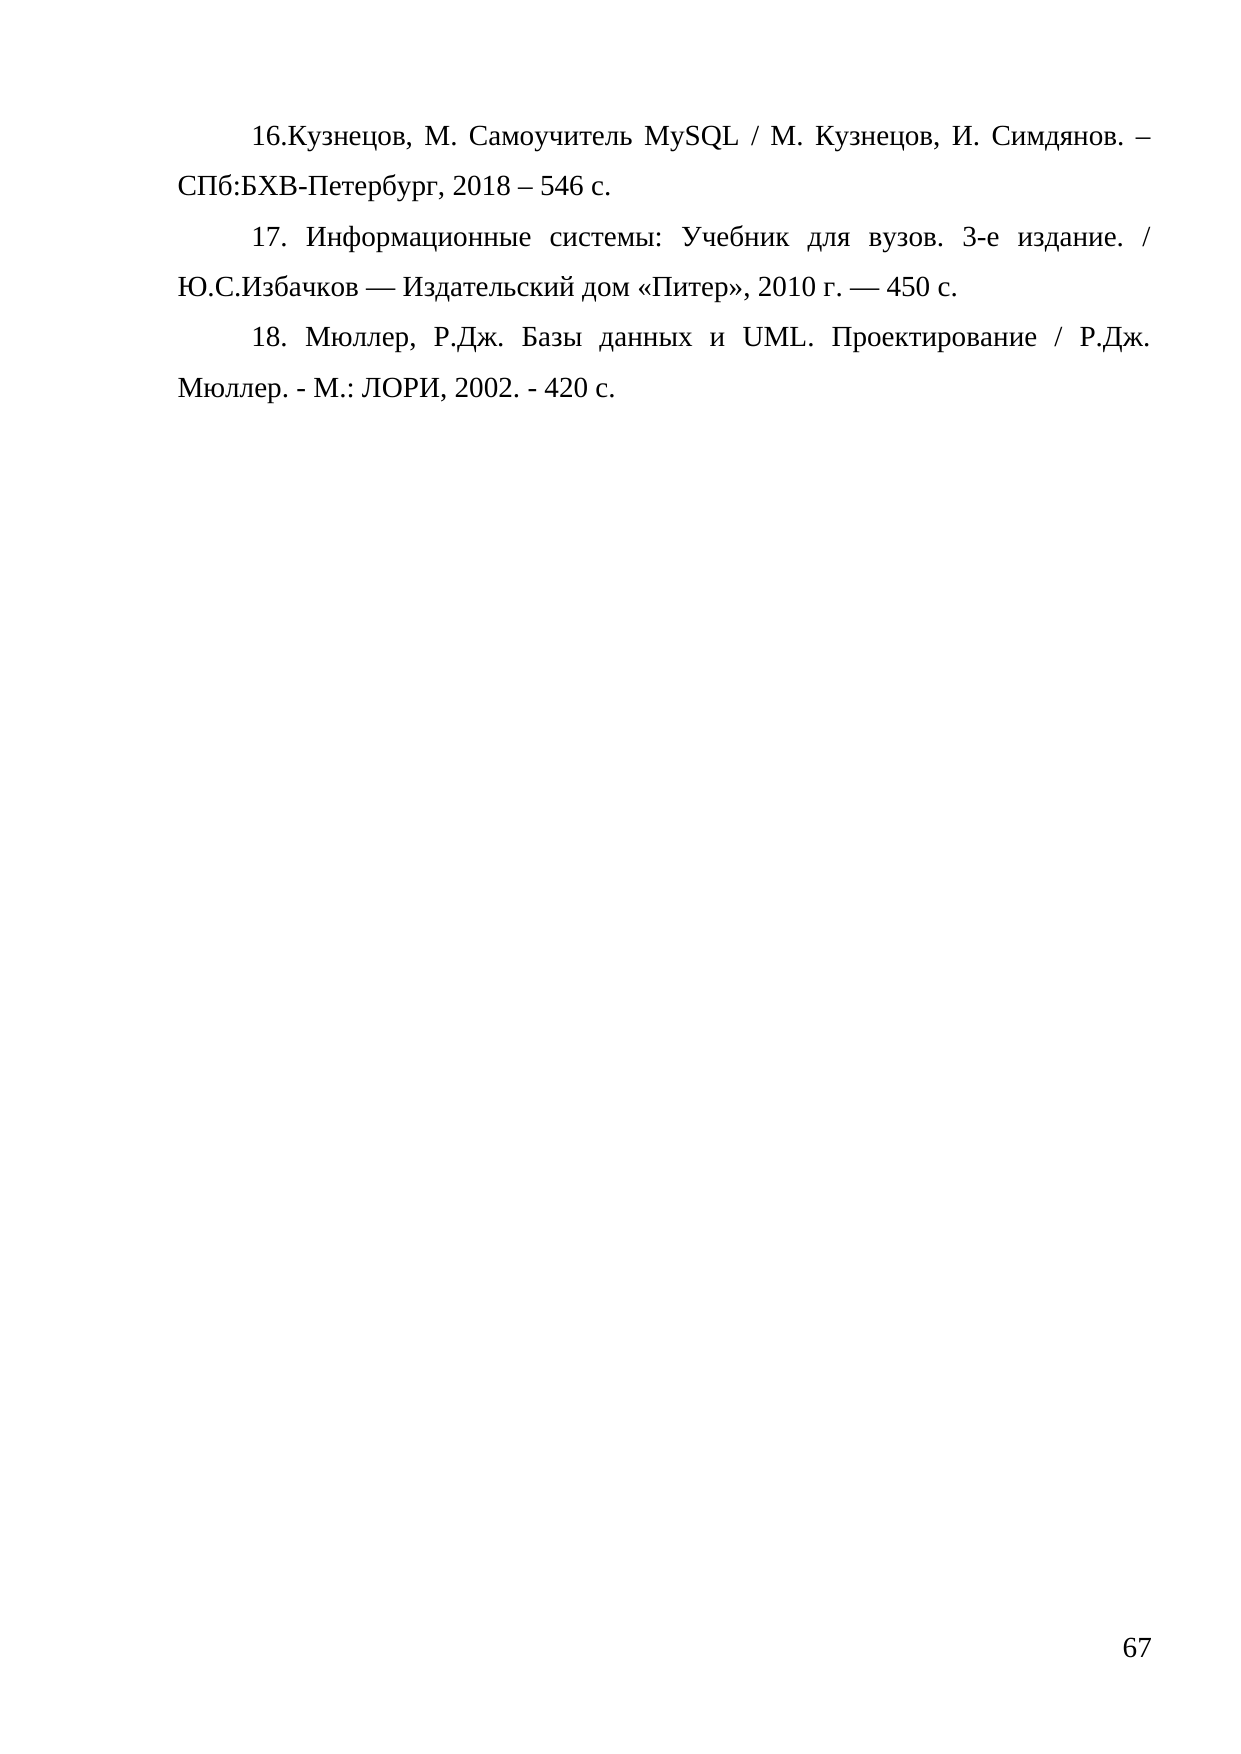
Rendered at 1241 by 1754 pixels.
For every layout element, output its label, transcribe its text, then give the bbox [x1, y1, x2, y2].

text 17. Информационные системы: Учебник для вузов. 3-е издание. / Ю.С.Избачков — Издательский дом «Питер», 2010 г. — 450 с. [177, 219, 1152, 303]
text 16.Кузнецов, М. Самоучитель MySQL / М. Кузнецов, И. Симдянов. – СПб:БХВ-Петербург, 2018 – 546 с. [177, 118, 1152, 202]
text 18. Мюллер, Р.Дж. Базы данных и UML. Проектирование / Р.Дж. Мюллер. - М.: ЛОРИ, 2002. - 420 c. [177, 319, 1152, 403]
